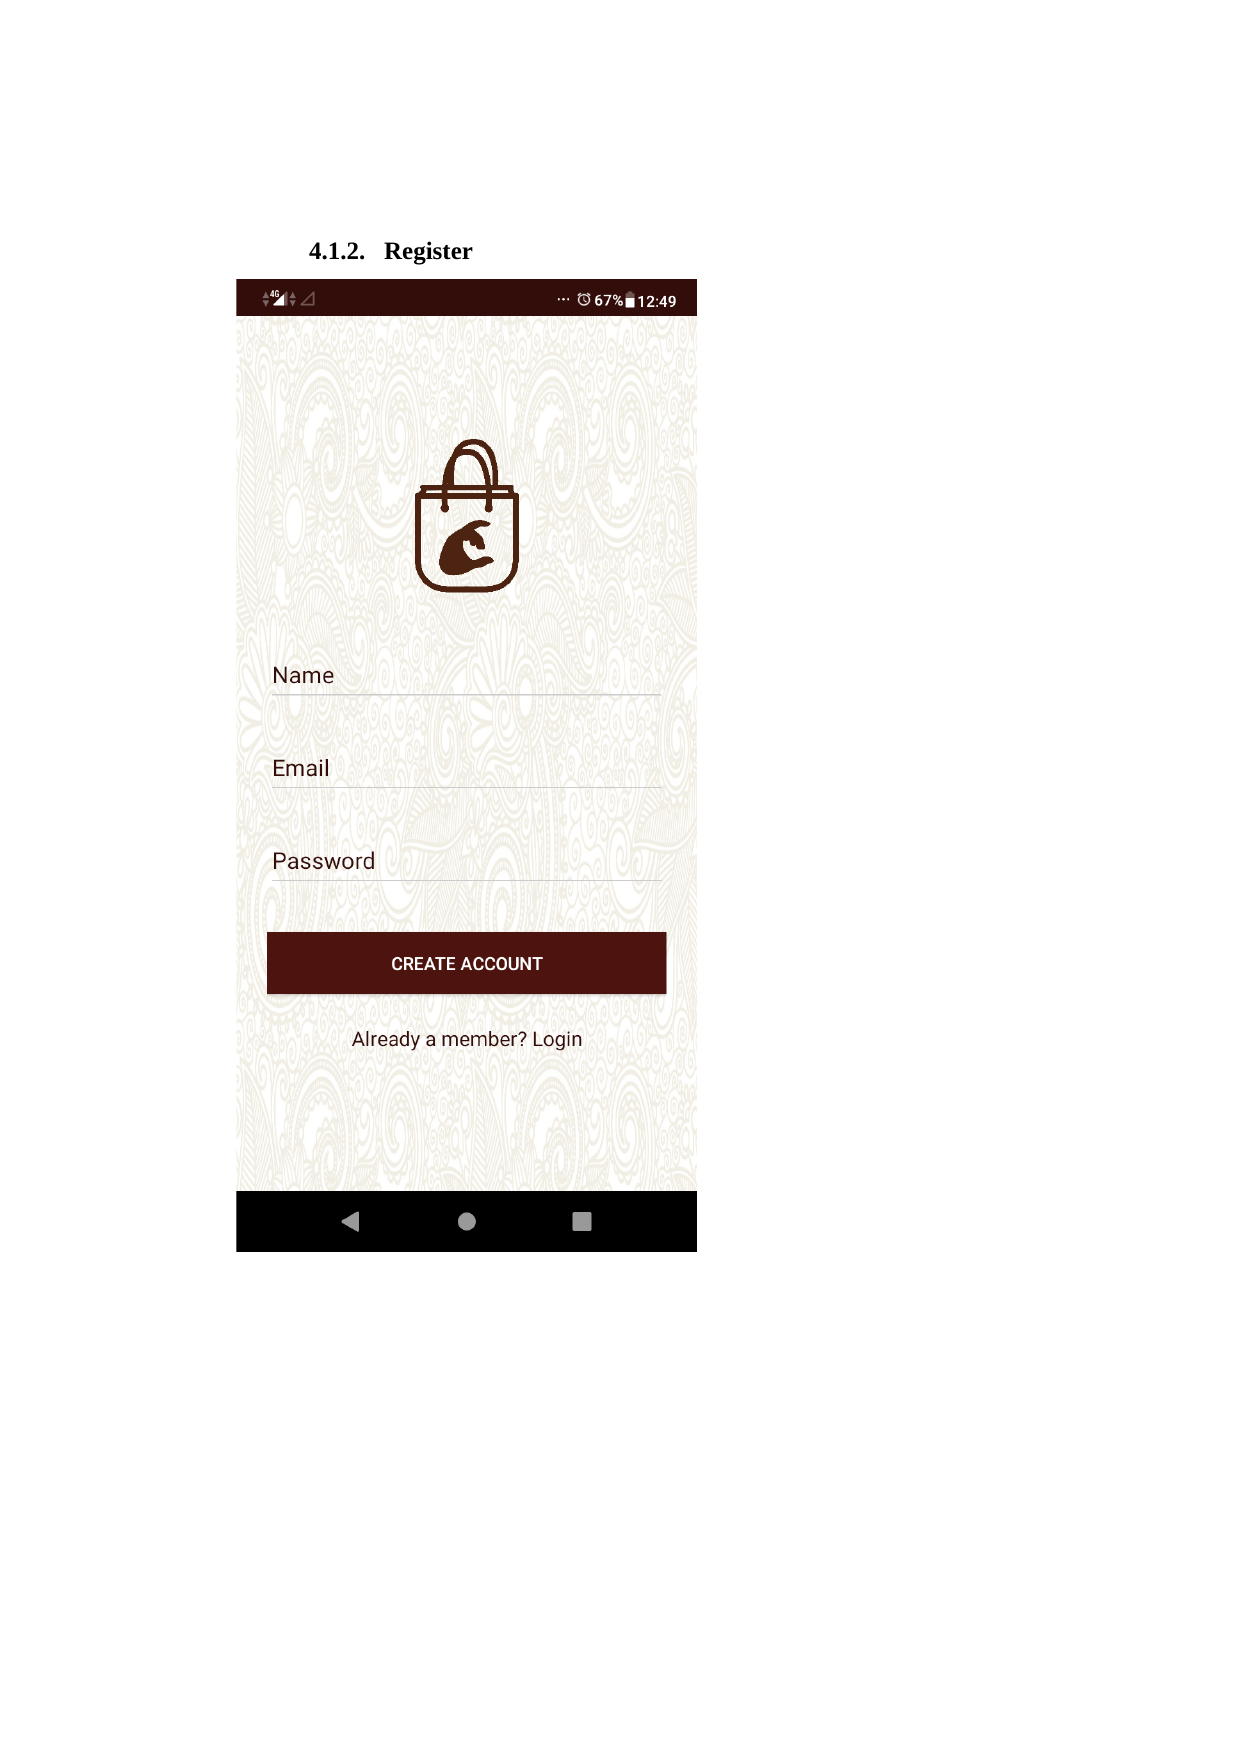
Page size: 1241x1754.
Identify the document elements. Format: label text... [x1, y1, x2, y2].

subtitle Register [309, 236, 1063, 265]
picture [236, 279, 697, 1252]
